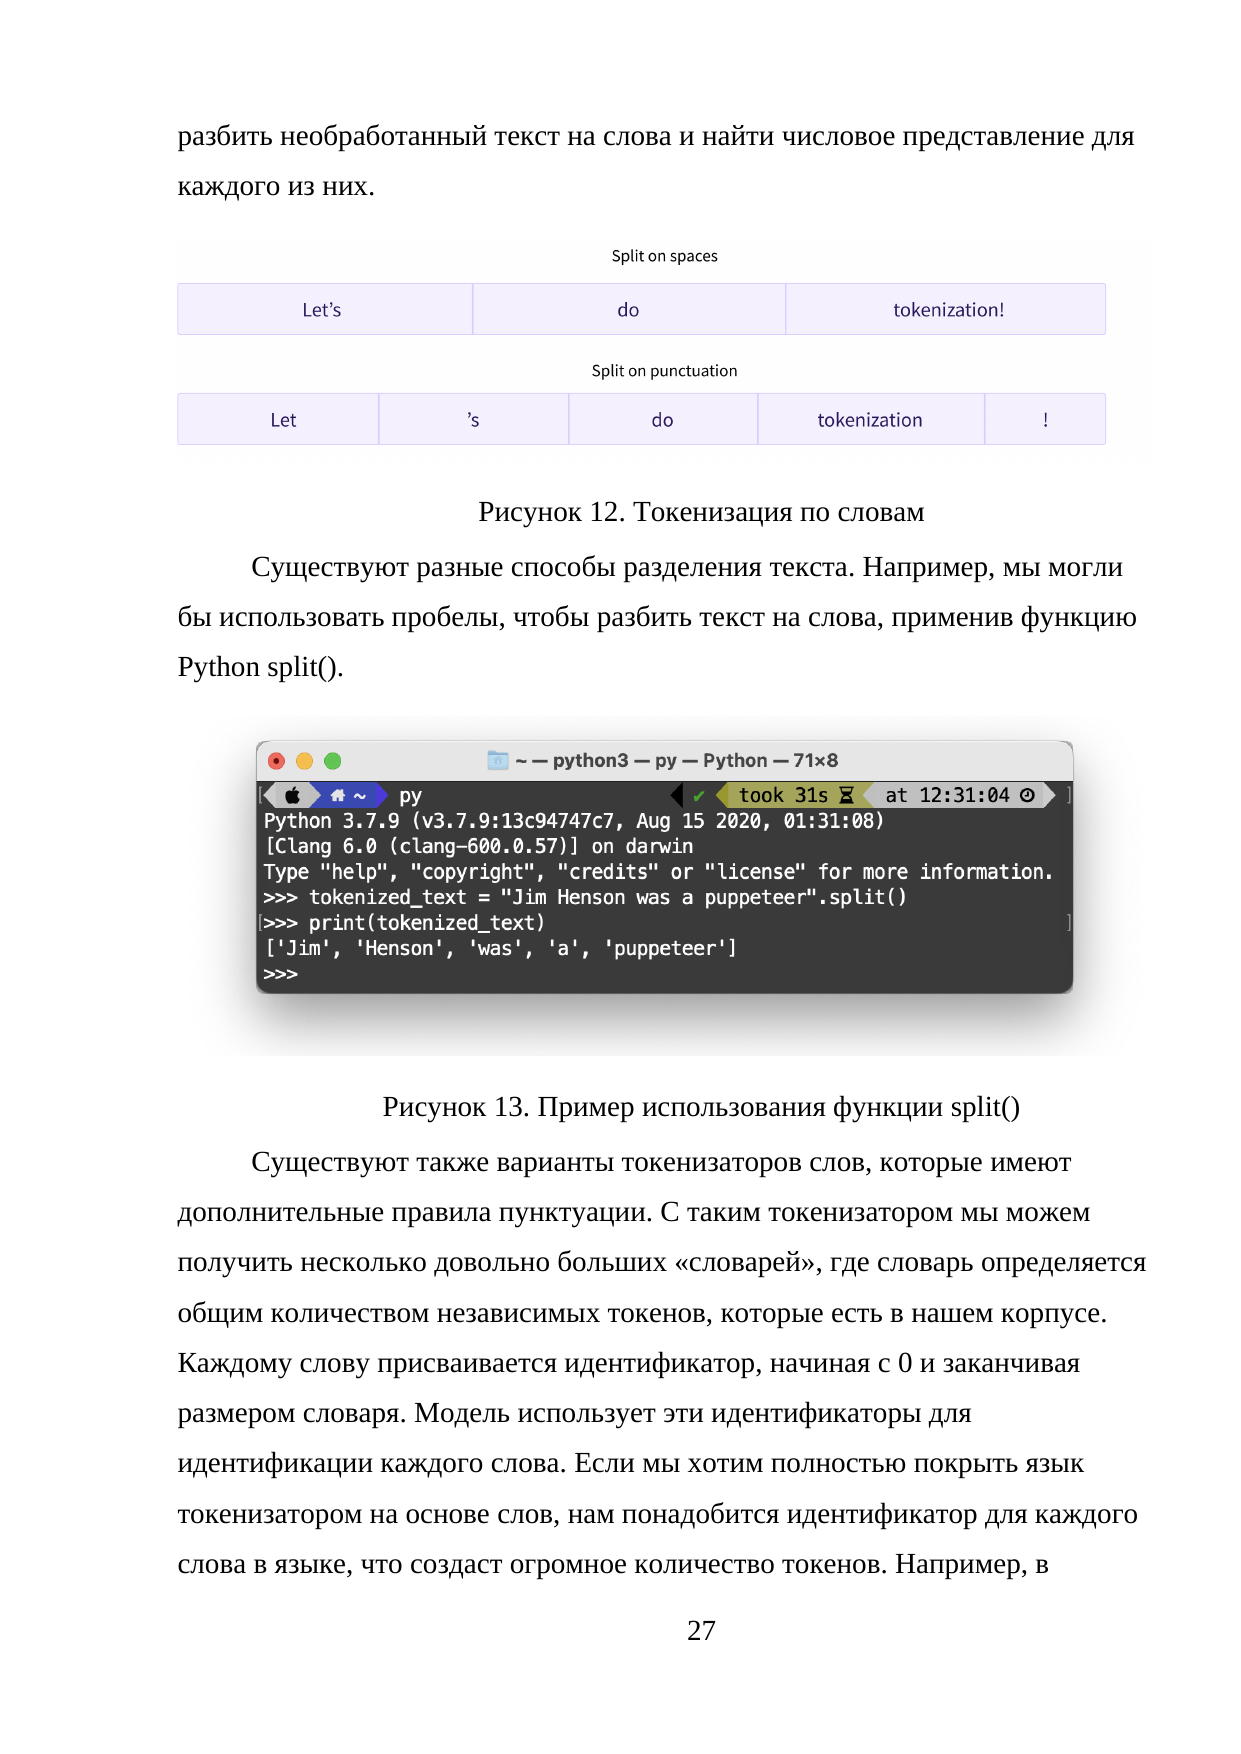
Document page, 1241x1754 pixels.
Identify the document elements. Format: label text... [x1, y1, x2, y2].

text Существуют разные способы разделения текста. Например, мы могли бы использовать пробелы, чтобы разбить текст на слова, применив функцию Python split(). [177, 549, 1152, 683]
text Рисунок 13. Пример использования функции split() [177, 1089, 1152, 1123]
text Рисунок 12. Токенизация по словам [177, 494, 1152, 528]
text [177, 118, 1152, 202]
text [177, 1144, 1152, 1580]
picture [177, 716, 1152, 1056]
picture [177, 235, 1152, 461]
